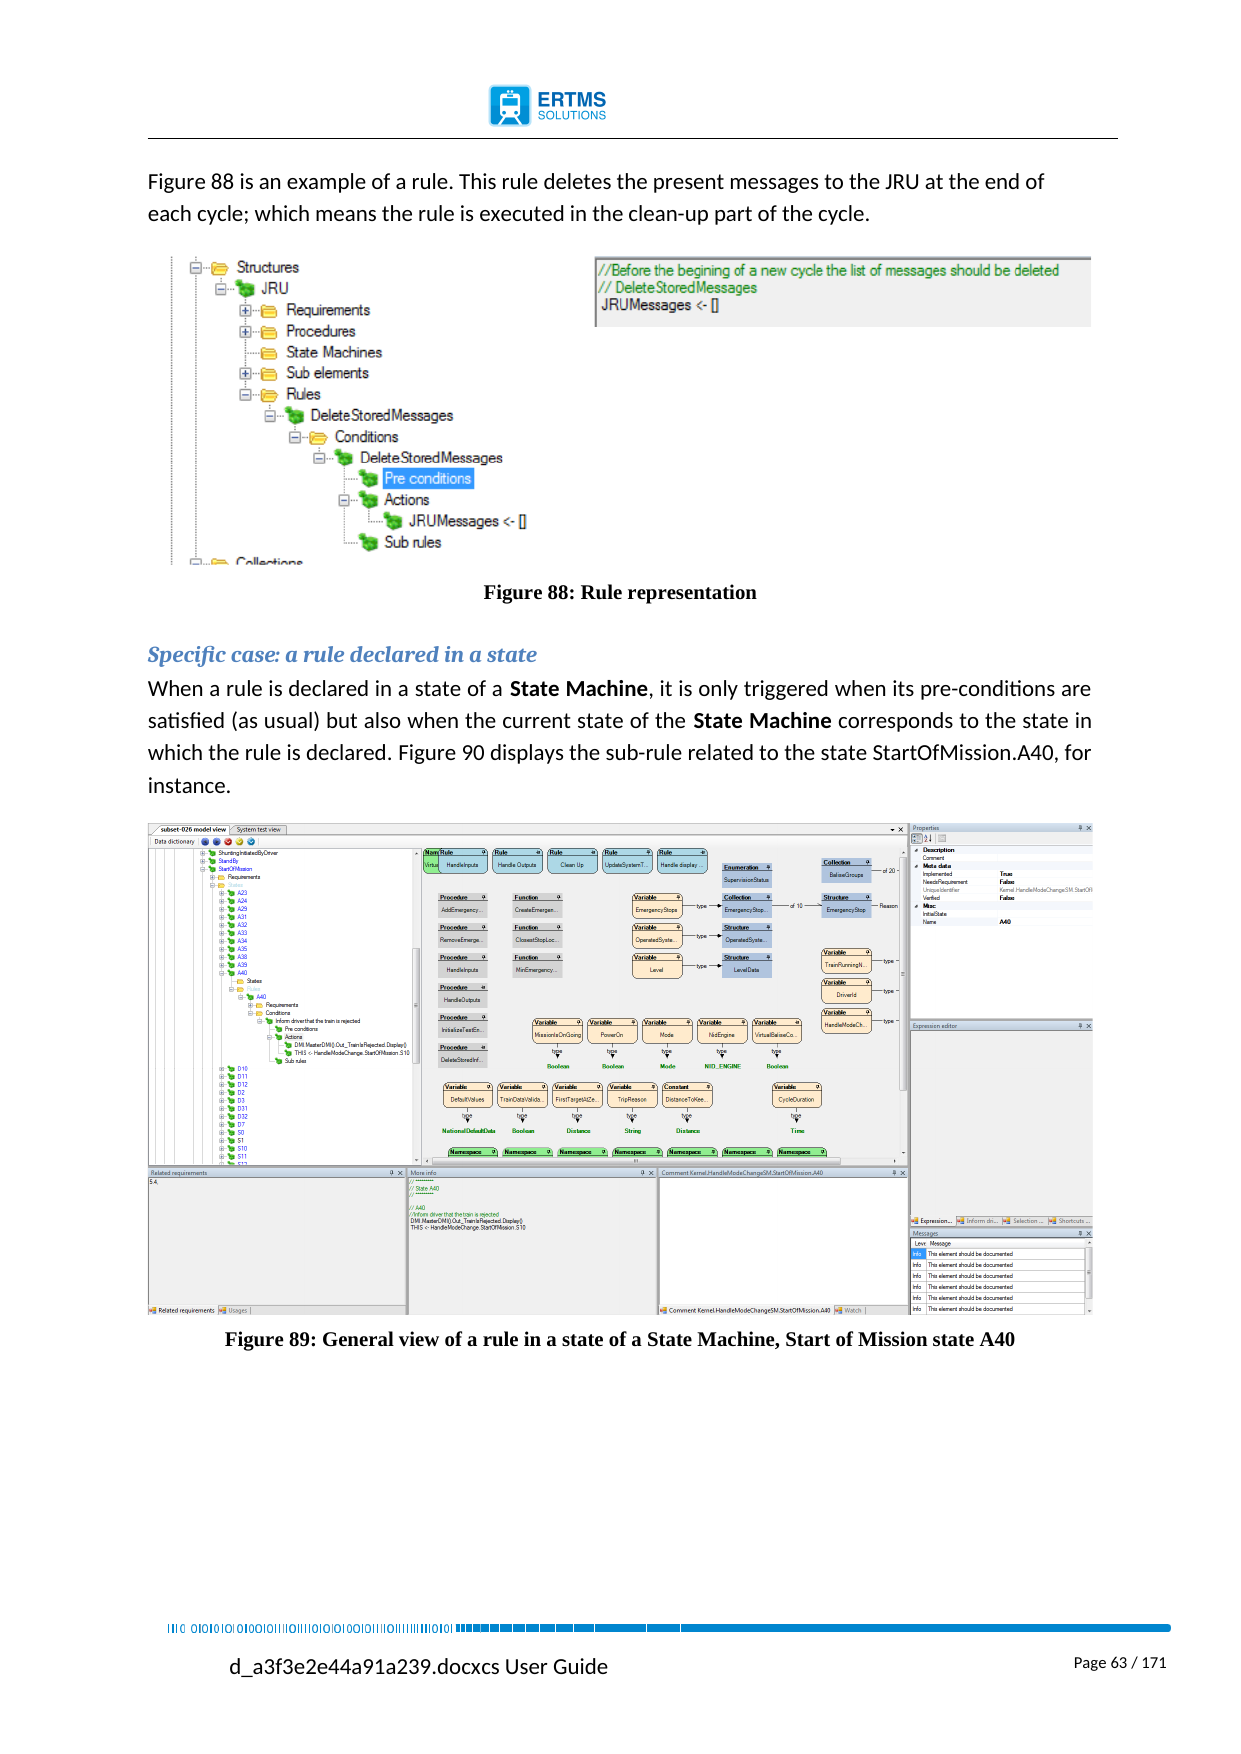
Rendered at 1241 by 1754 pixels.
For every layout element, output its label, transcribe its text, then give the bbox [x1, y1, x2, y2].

text When a rule is declared in a state of a State Machine, it is only triggered when its pre-conditions are satisfied (as usual) but also when the current state of the State Machine corresponds to the state in which the rule is declared. Figure 90 displays the sub-rule related to the state StartOfMission.A40, for instance. [148, 674, 1093, 799]
picture [167, 1624, 1171, 1633]
picture [477, 73, 617, 138]
text Figure 88: Rule representation [148, 580, 1093, 604]
text Figure 89: General view of a rule in a state of a State Machine, Start of Mission state A40 [148, 1327, 1093, 1351]
text Figure 88 is an example of a rule. This rule deletes the present messages to the JRU at the end of each cycle; which means the rule is executed in the clean-up part of the cycle. [148, 167, 1093, 227]
subtitle Specific case: a rule declared in a state [148, 642, 1093, 668]
picture [147, 823, 1093, 1315]
